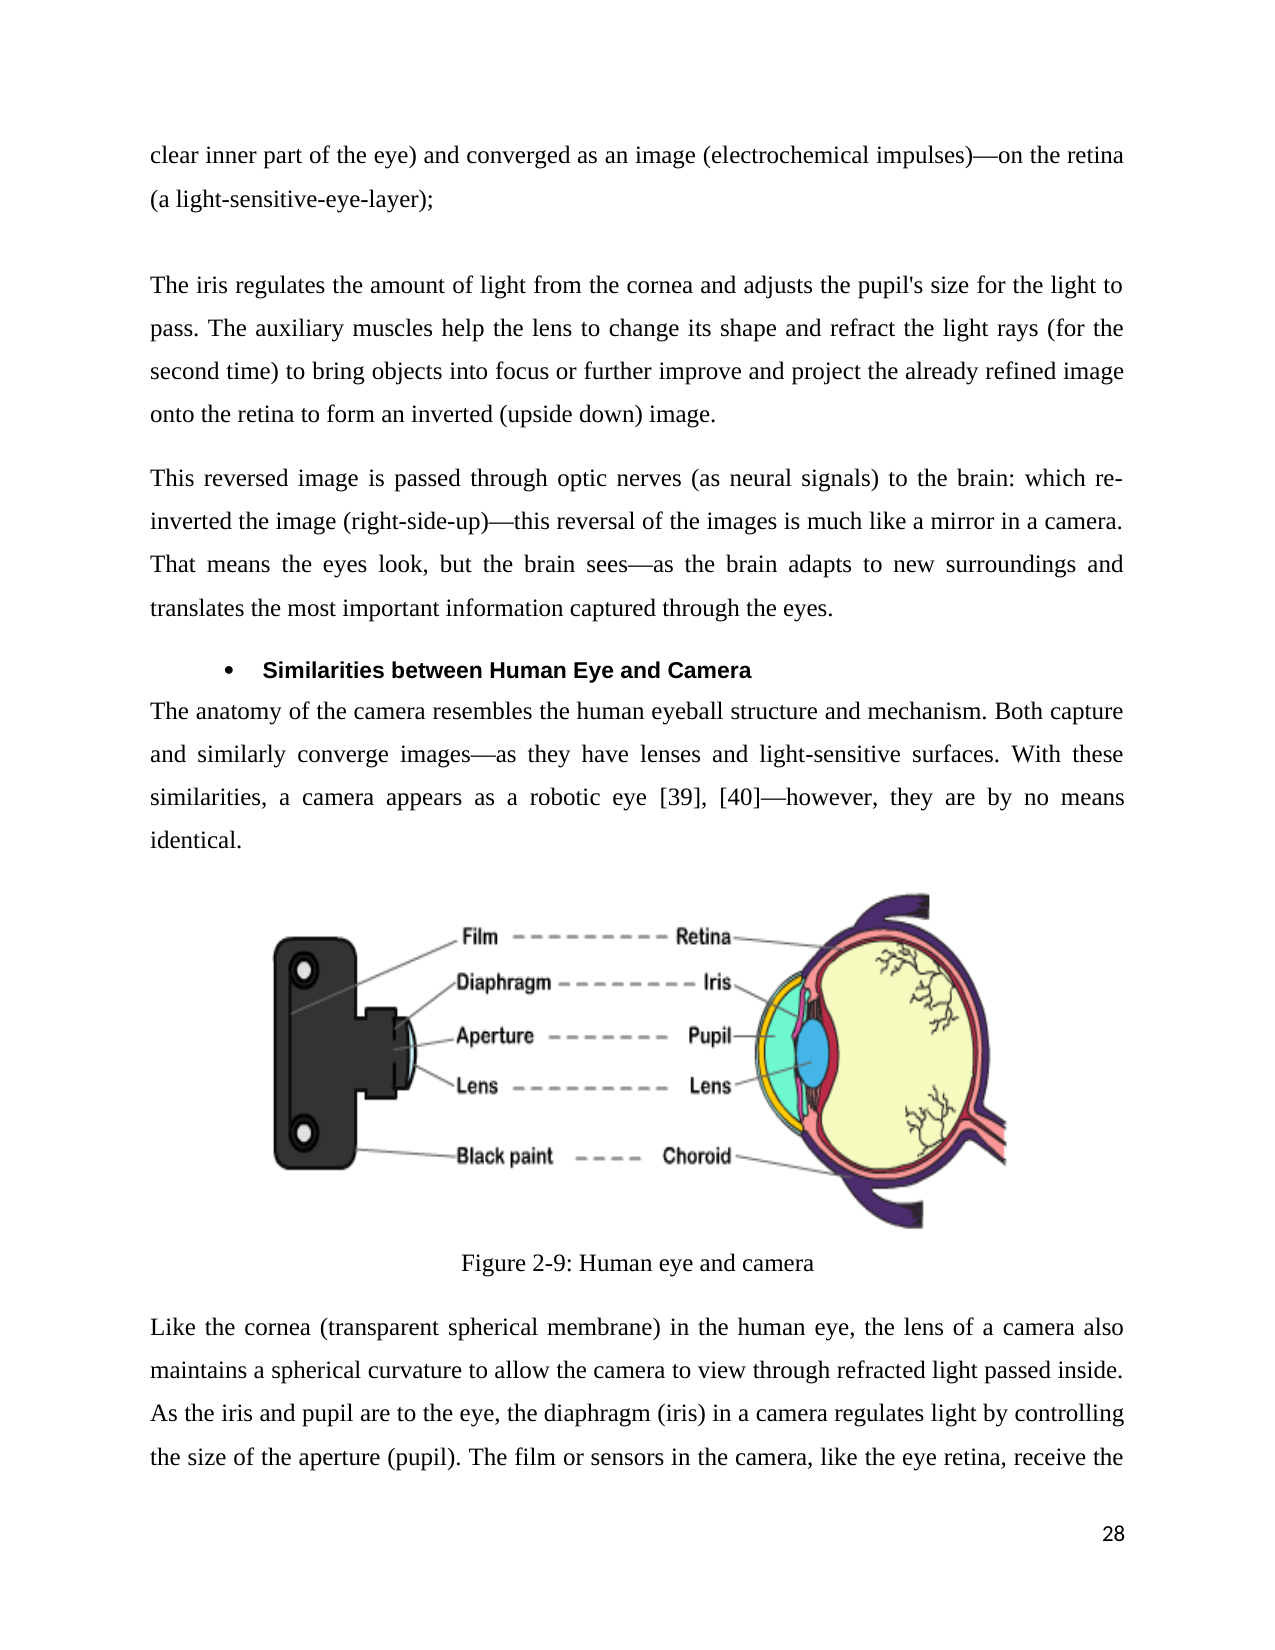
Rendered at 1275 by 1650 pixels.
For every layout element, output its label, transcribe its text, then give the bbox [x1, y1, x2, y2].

picture [265, 889, 1010, 1235]
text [150, 1312, 1125, 1470]
text Figure 2-9: Human eye and camera [150, 1248, 1125, 1277]
list Similarities between Human Eye and Camera [225, 657, 1125, 683]
text This reversed image is passed through optic nerves (as neural signals) to the brain: which re-inverted the image (right-side-up)—this reversal of the images is much like a mirror in a camera. That means the eyes look, but the brain sees—as the brain adapts to new surroundings and translates the most important information captured through the eyes. [150, 463, 1125, 621]
text The iris regulates the amount of light from the cornea and adjusts the pupil's size for the light to pass. The auxiliary muscles help the lens to change its shape and refract the light rays (for the second time) to bring objects into focus or further improve and project the already refined image onto the retina to form an inverted (upside down) image. [150, 270, 1125, 428]
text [150, 141, 1125, 212]
text The anatomy of the camera resembles the human eyeball structure and mechanism. Both capture and similarly converge images—as they have lenses and light-sensitive surfaces. With these similarities, a camera appears as a robotic eye [39], [40]—however, they are by no means identical. [150, 696, 1125, 854]
